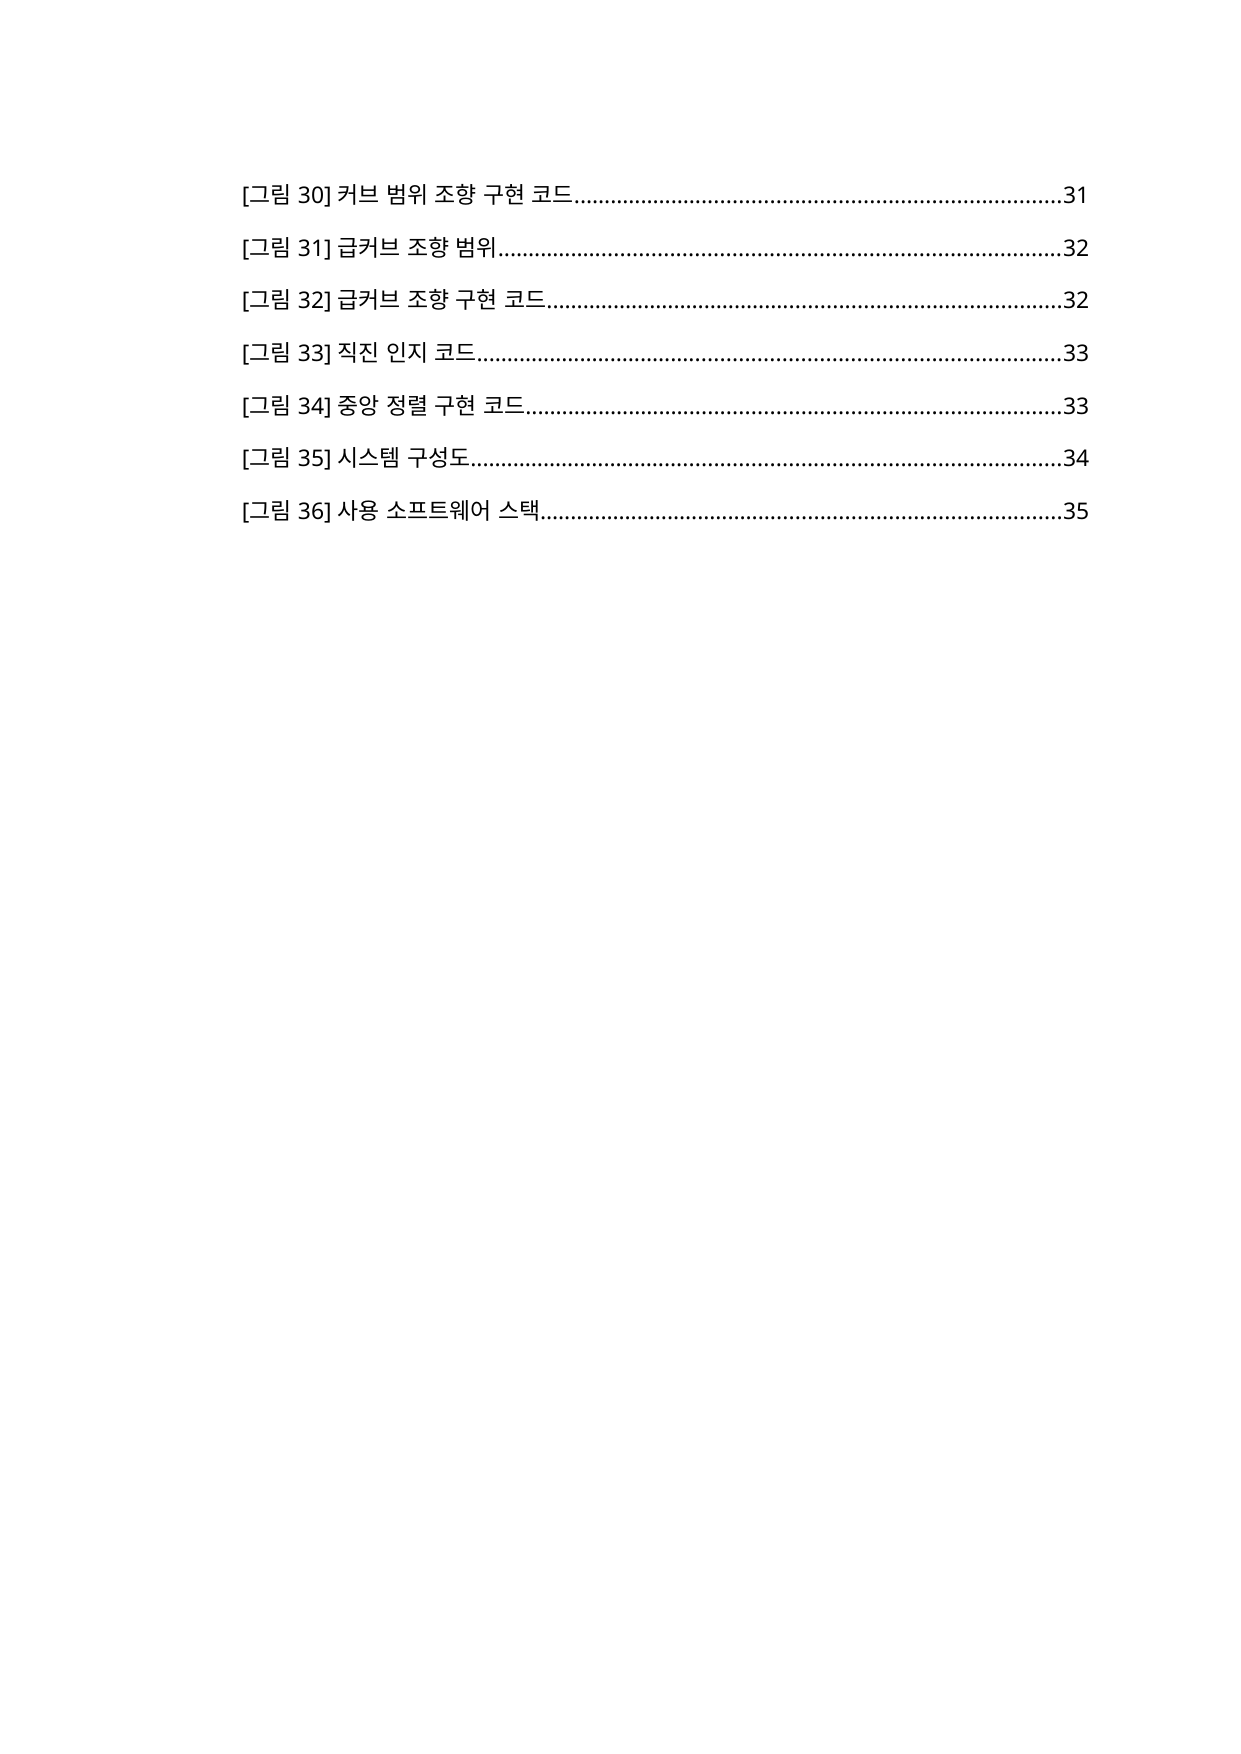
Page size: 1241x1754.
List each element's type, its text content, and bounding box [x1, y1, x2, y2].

text [그림 35] 시스템 구성도 34 [242, 440, 1090, 473]
text [그림 33] 직진 인지 코드 33 [242, 335, 1090, 368]
text [그림 34] 중앙 정렬 구현 코드 33 [242, 388, 1090, 421]
text [그림 36] 사용 소프트웨어 스택 35 [242, 493, 1090, 526]
text [그림 31] 급커브 조향 범위 32 [242, 230, 1090, 263]
text [그림 32] 급커브 조향 구현 코드 32 [242, 282, 1090, 316]
text [그림 30] 커브 범위 조향 구현 코드 31 [242, 177, 1090, 211]
